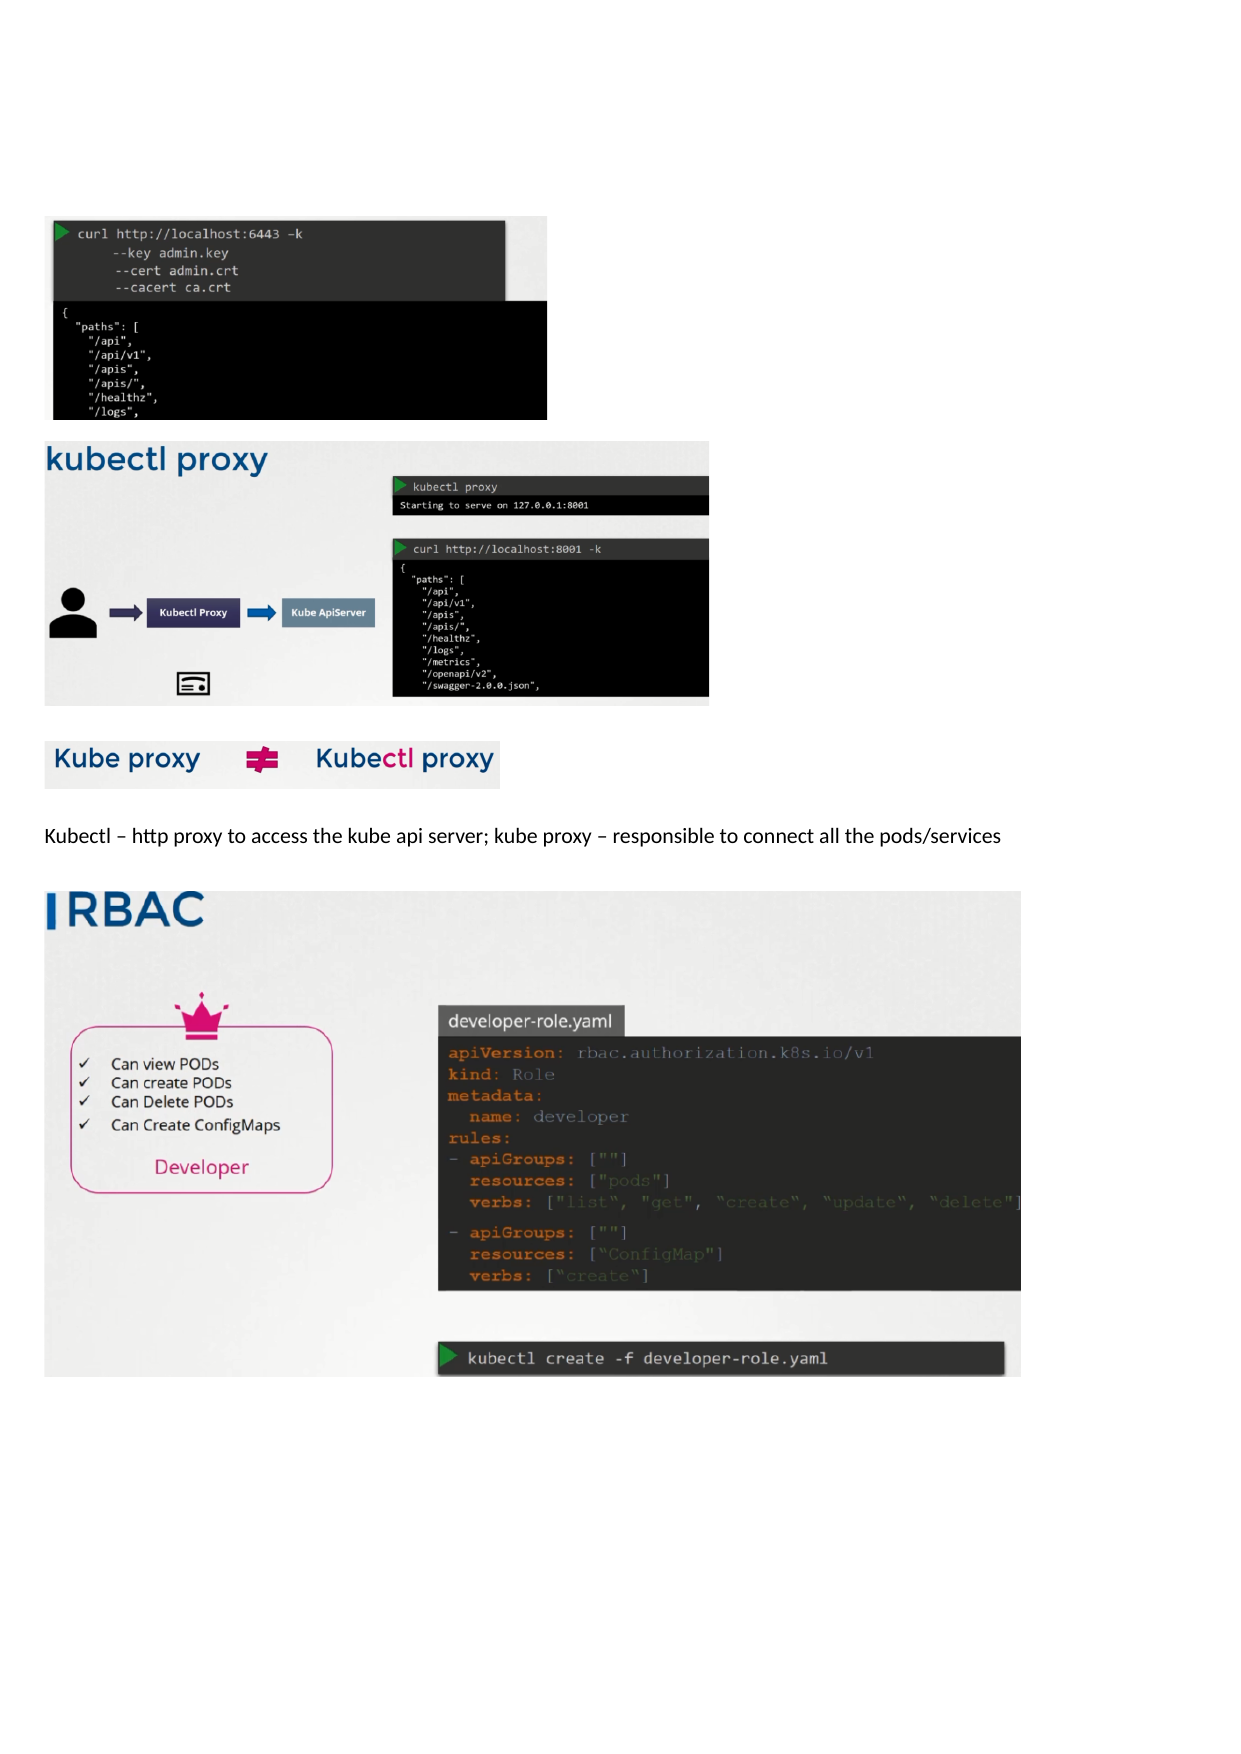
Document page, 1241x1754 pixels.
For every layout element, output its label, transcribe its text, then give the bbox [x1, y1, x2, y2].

picture [44, 216, 548, 420]
picture [44, 891, 1021, 1377]
picture [44, 741, 500, 789]
text Kubectl – http proxy to access the kube api server; kube proxy – responsible to connect all the pods/services [44, 817, 1240, 854]
picture [44, 441, 710, 706]
